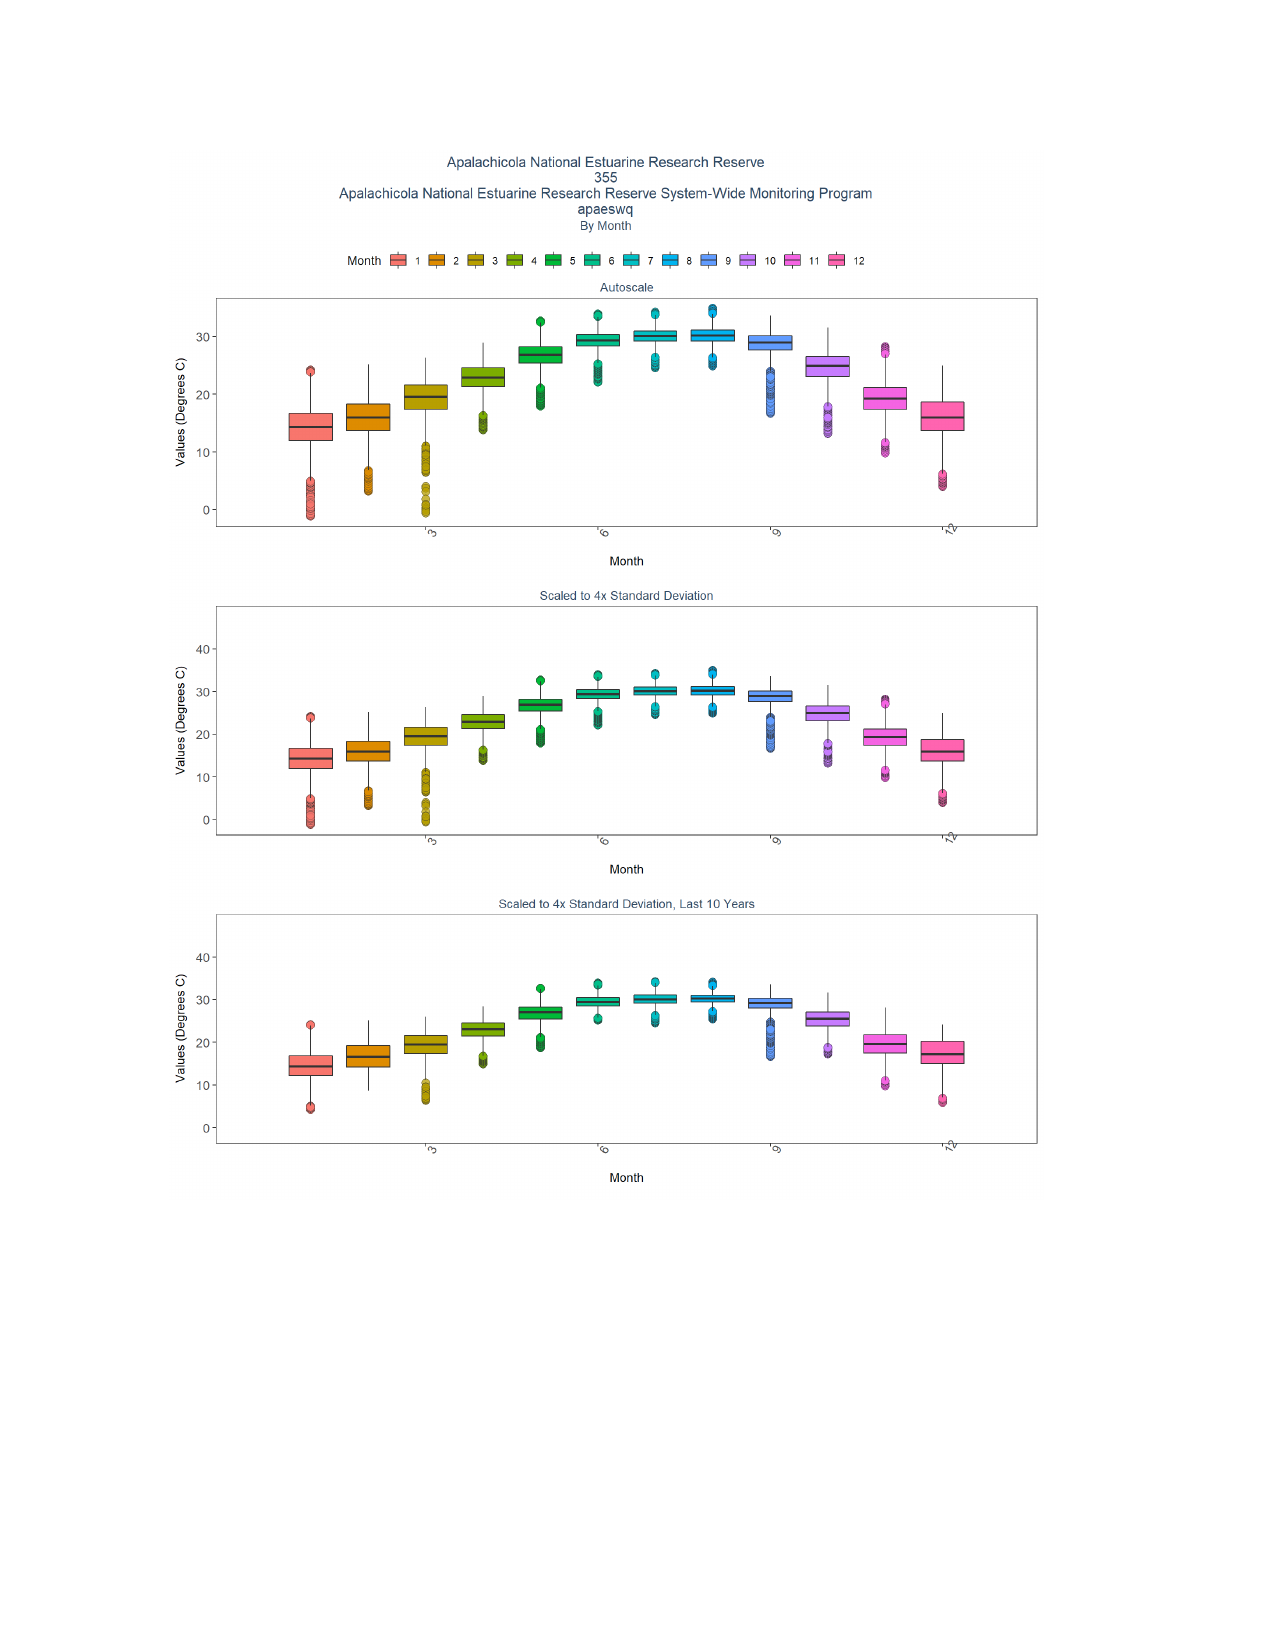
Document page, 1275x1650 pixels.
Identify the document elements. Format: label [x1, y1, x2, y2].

picture [168, 150, 1044, 1200]
